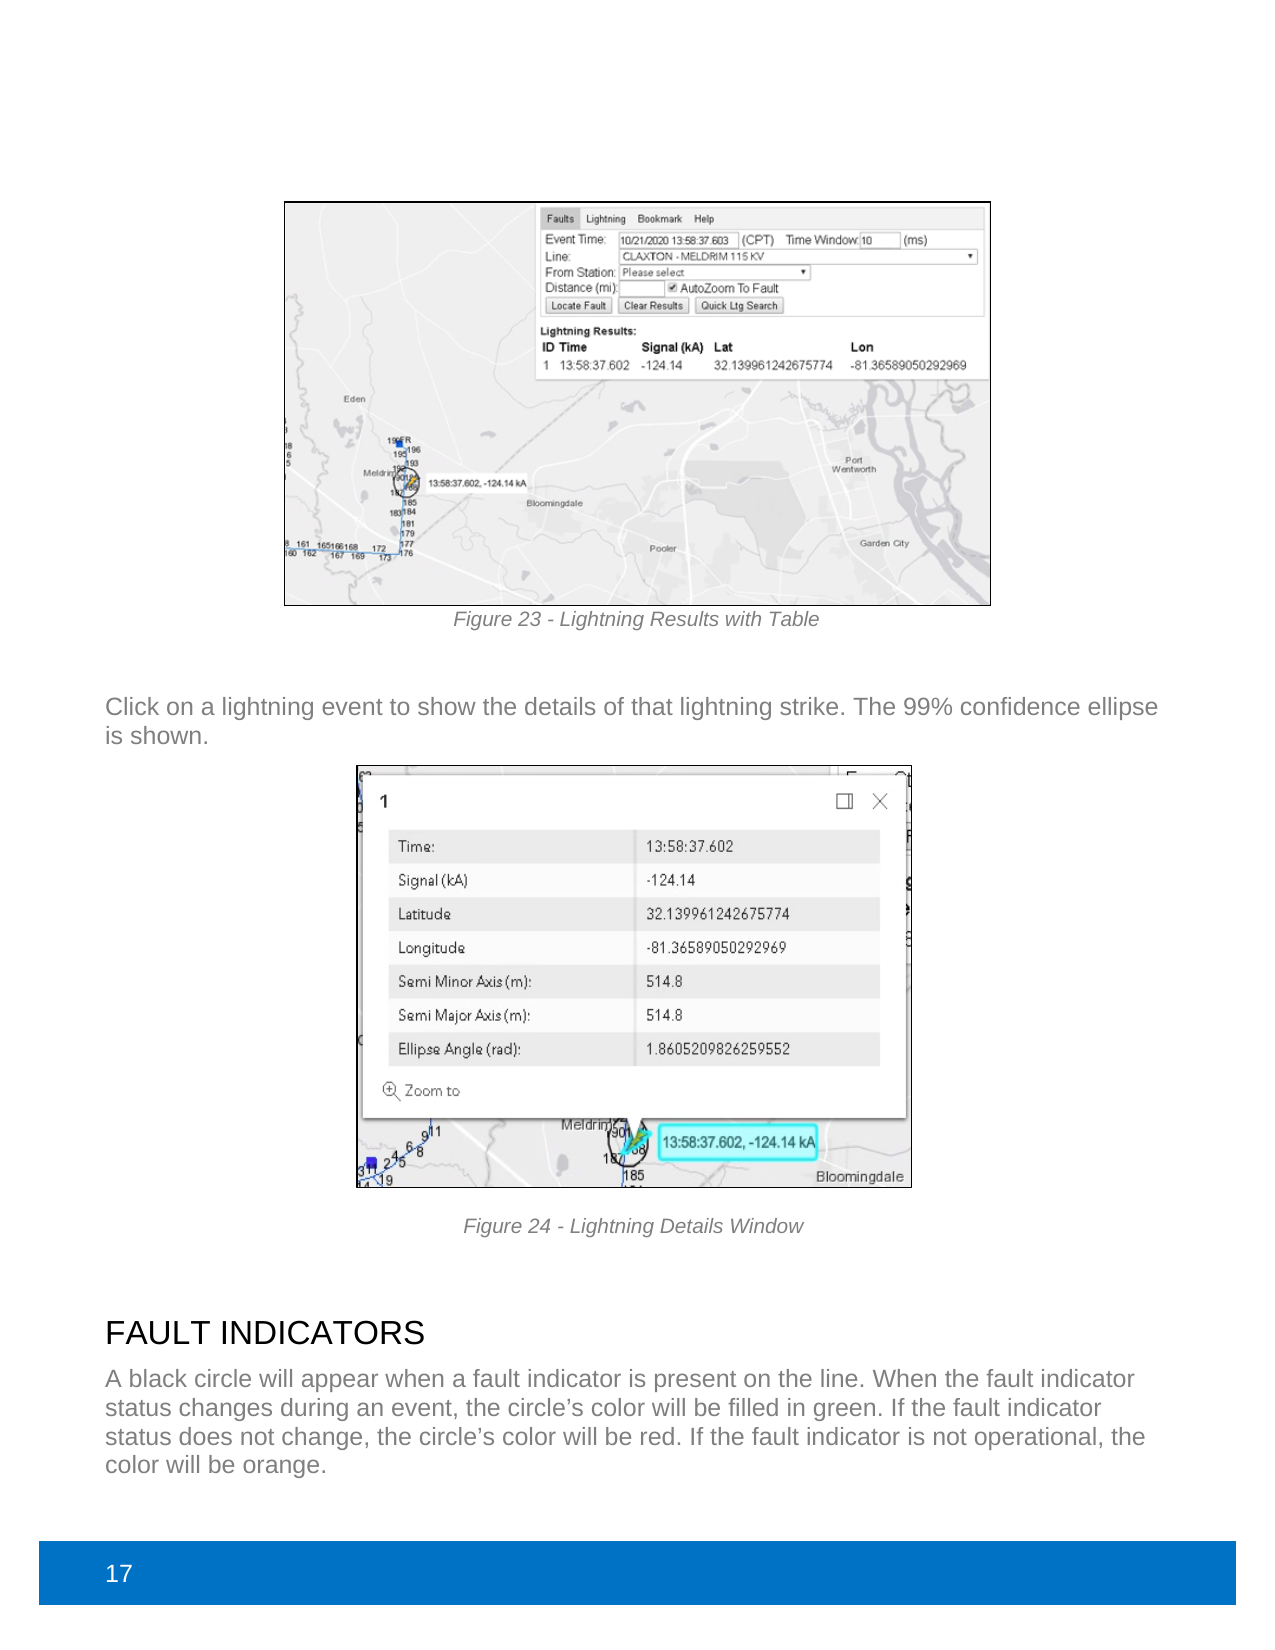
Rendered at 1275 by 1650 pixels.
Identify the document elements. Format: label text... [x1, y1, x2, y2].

text Fault Indicators [105, 1313, 1170, 1352]
text Click on a lightning event to show the details of that lightning strike. The 99% confidence ellipse is shown. [105, 692, 1170, 750]
picture [285, 203, 990, 605]
picture [358, 766, 911, 1187]
text A black circle will appear when a fault indicator is present on the line. When the fault indicator status changes during an event, the circle’s color will be filled in green. If the fault indicator status does not change, the circle’s color will be red. If the fault indicator is not operational, the color will be orange. [105, 1364, 1170, 1479]
